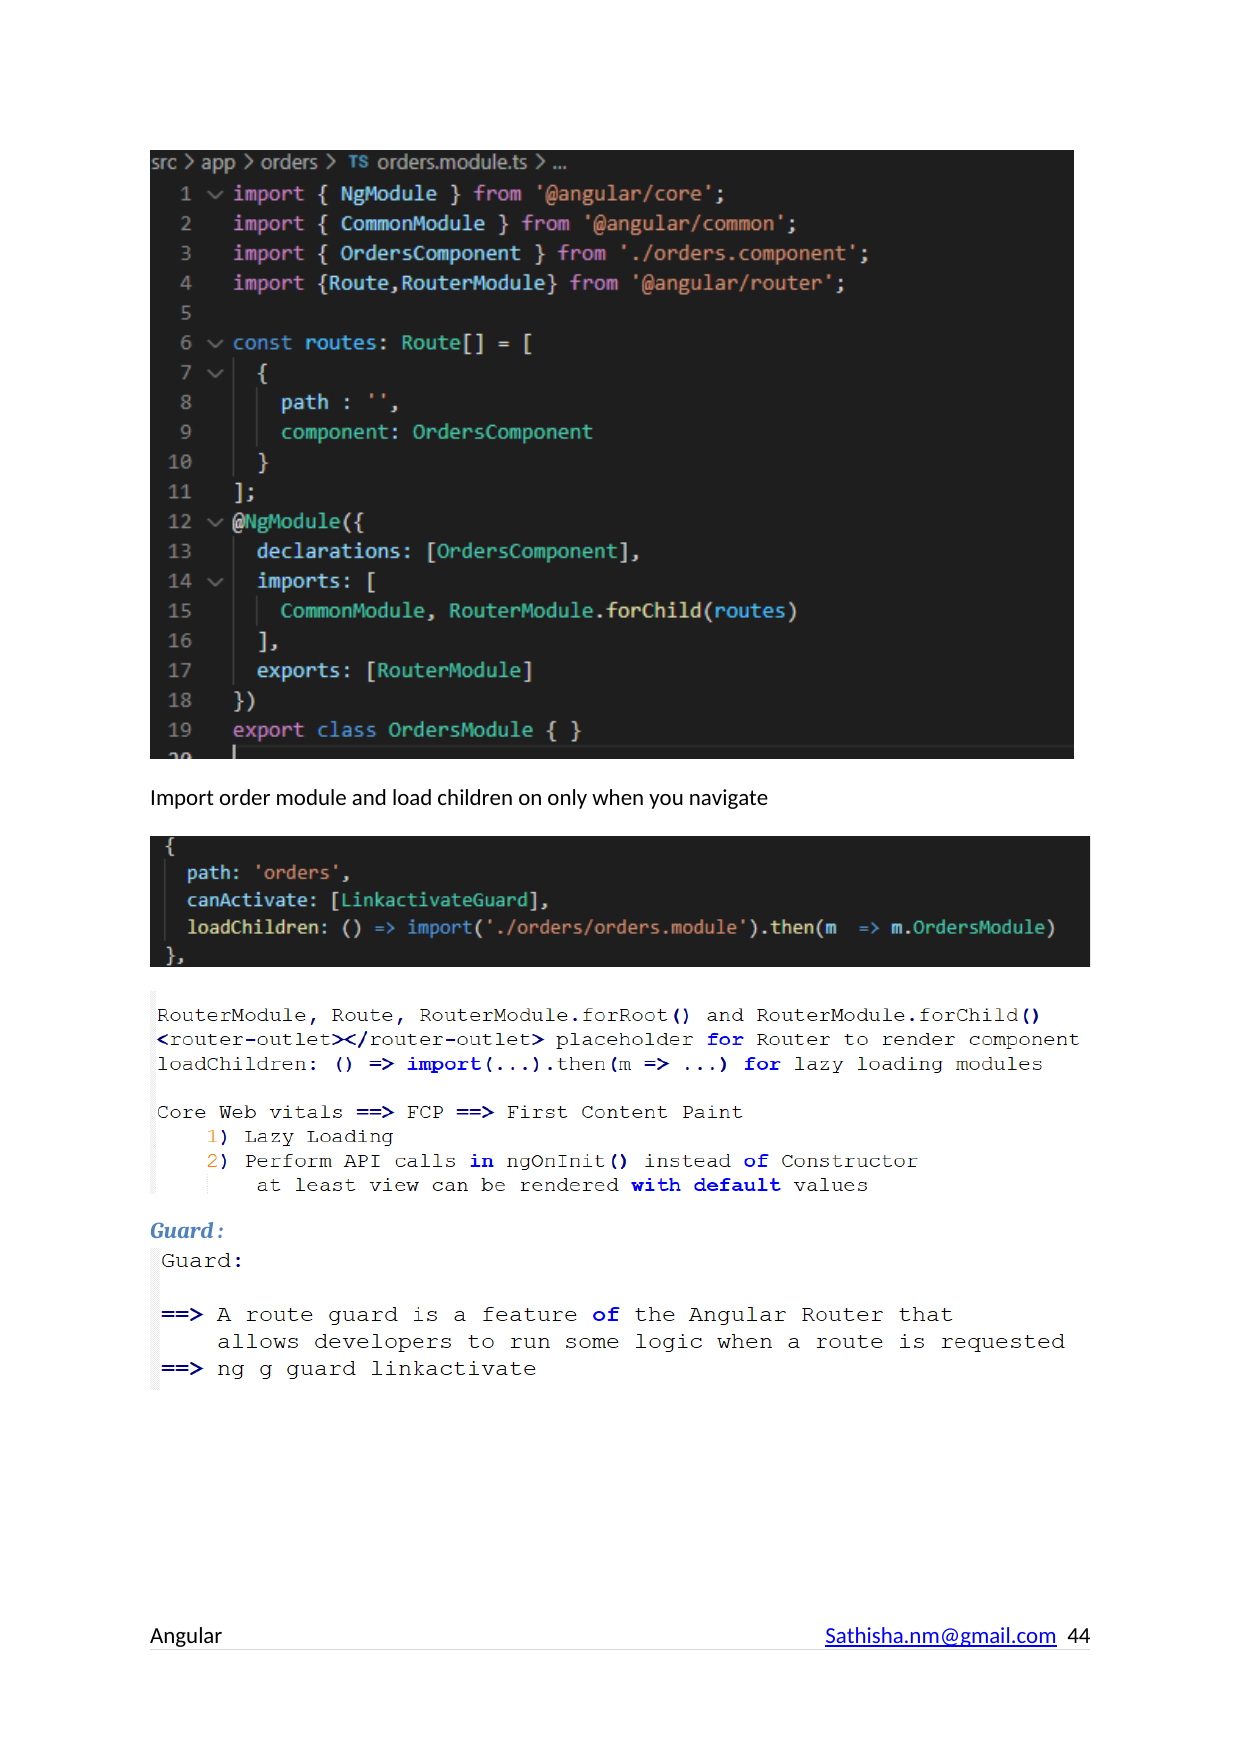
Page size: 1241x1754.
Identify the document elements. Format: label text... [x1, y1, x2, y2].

text Import order module and load children on only when you navigate [150, 783, 1090, 811]
picture [150, 836, 1091, 967]
picture [150, 991, 1091, 1194]
subtitle Guard : [150, 1218, 1090, 1244]
picture [150, 150, 1074, 759]
picture [150, 1248, 1091, 1390]
